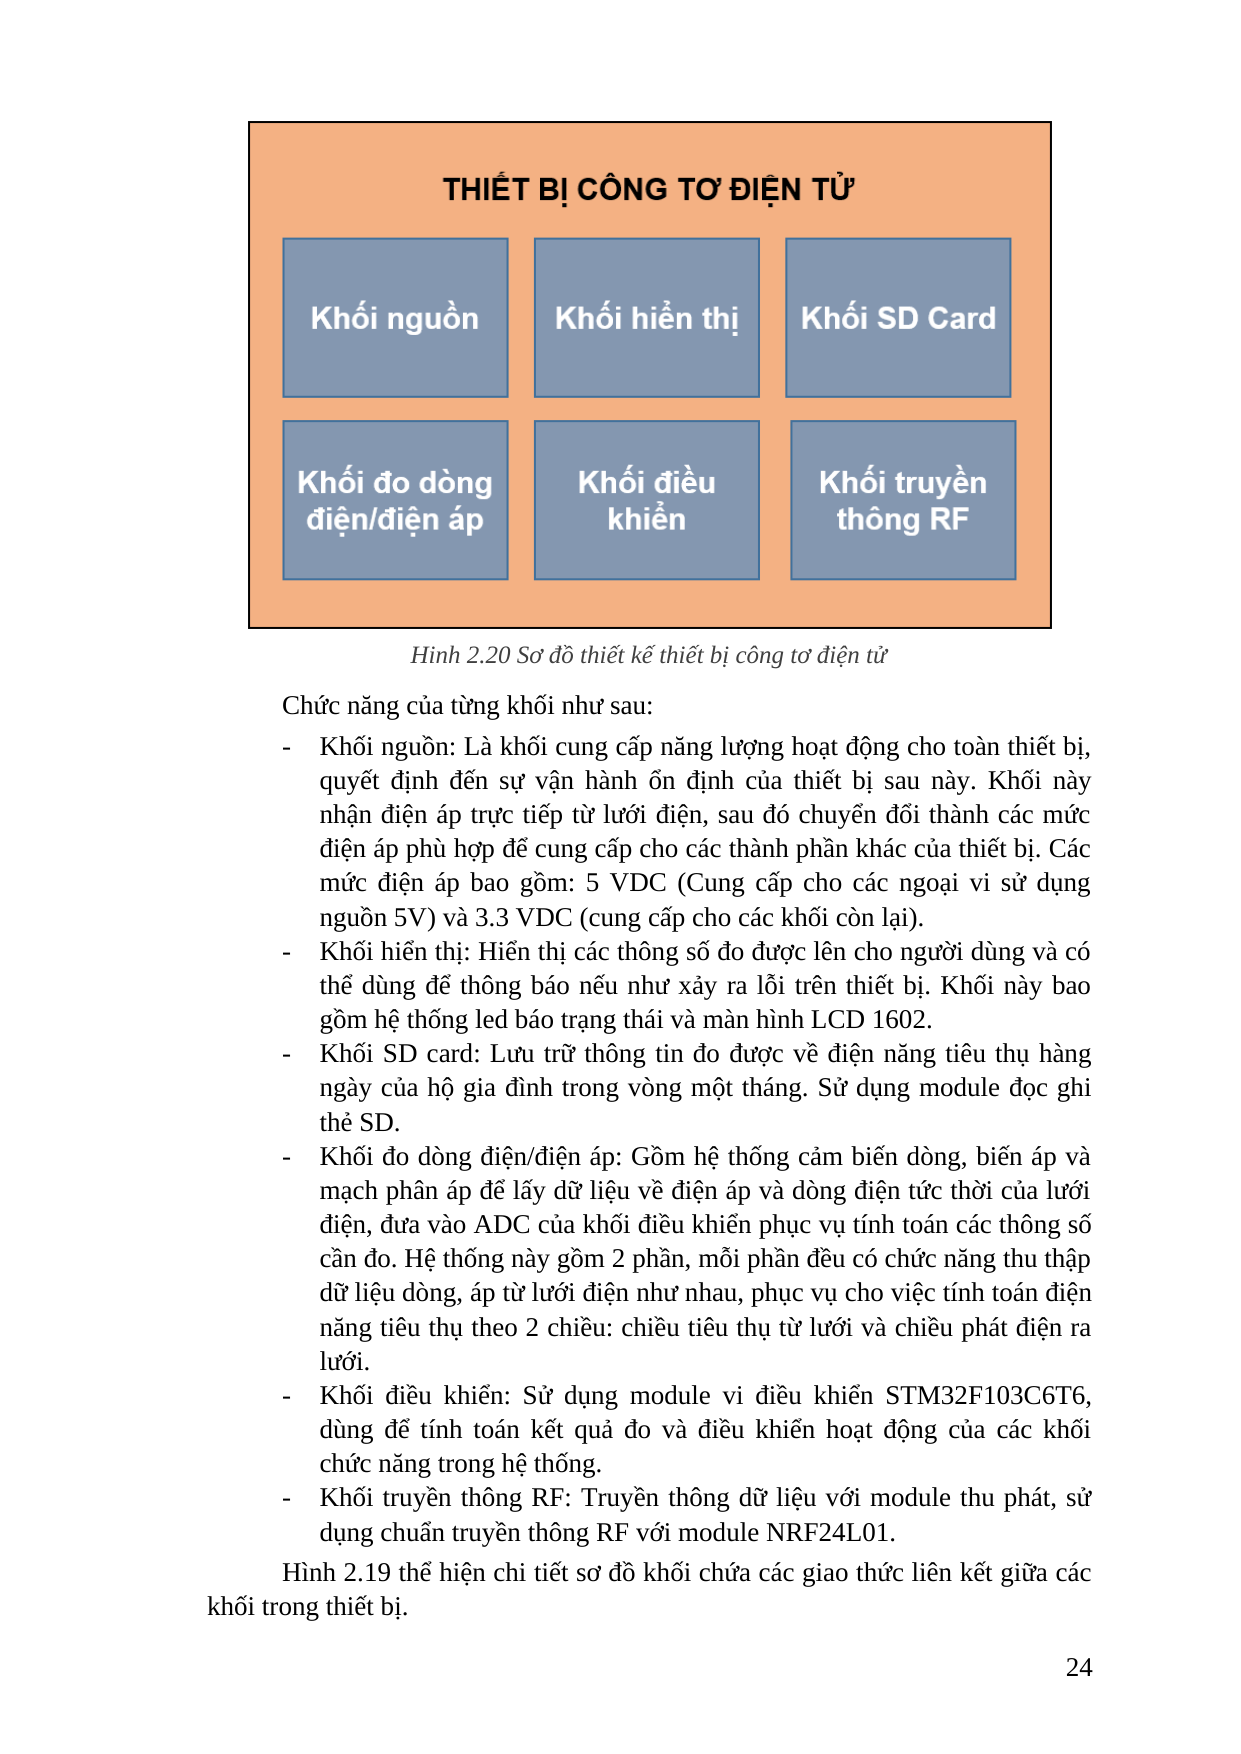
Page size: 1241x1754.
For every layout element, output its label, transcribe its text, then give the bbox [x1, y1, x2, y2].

list Khối hiển thị: Hiển thị các thông số đo được lên cho người dùng và có thể dùng để thông báo nếu như xảy ra lỗi trên thiết bị. Khối này bao gồm hệ thống led báo trạng thái và màn hình LCD 1602. [282, 935, 1092, 1034]
picture [245, 118, 1054, 631]
list Khối SD card: Lưu trữ thông tin đo được về điện năng tiêu thụ hàng ngày của hộ gia đình trong vòng một tháng. Sử dụng module đọc ghi thẻ SD. [282, 1037, 1092, 1137]
text Chức năng của từng khối như sau: [207, 689, 1092, 721]
text Hình 2.19 thể hiện chi tiết sơ đồ khối chứa các giao thức liên kết giữa các khối trong thiết bị. [207, 1556, 1092, 1621]
list Khối đo dòng điện/điện áp: Gồm hệ thống cảm biến dòng, biến áp và mạch phân áp để lấy dữ liệu về điện áp và dòng điện tức thời của lưới điện, đưa vào ADC của khối điều khiển phục vụ tính toán các thông số cần đo. Hệ thống này gồm 2 phần, mỗi phần đều có chức năng thu thập dữ liệu dòng, áp từ lưới điện như nhau, phục vụ cho việc tính toán điện năng tiêu thụ theo 2 chiều: chiều tiêu thụ từ lưới và chiều phát điện ra lưới. [282, 1140, 1092, 1376]
list Khối nguồn: Là khối cung cấp năng lượng hoạt động cho toàn thiết bị, quyết định đến sự vận hành ổn định của thiết bị sau này. Khối này nhận điện áp trực tiếp từ lưới điện, sau đó chuyển đổi thành các mức điện áp phù hợp để cung cấp cho các thành phần khác của thiết bị. Các mức điện áp bao gồm: 5 VDC (Cung cấp cho các ngoại vi sử dụng nguồn 5V) và 3.3 VDC (cung cấp cho các khối còn lại). [282, 730, 1092, 932]
list Khối điều khiển: Sử dụng module vi điều khiển STM32F103C6T6, dùng để tính toán kết quả đo và điều khiển hoạt động của các khối chức năng trong hệ thống. [282, 1379, 1092, 1478]
list Khối truyền thông RF: Truyền thông dữ liệu với module thu phát, sử dụng chuẩn truyền thông RF với module NRF24L01. [282, 1482, 1092, 1547]
